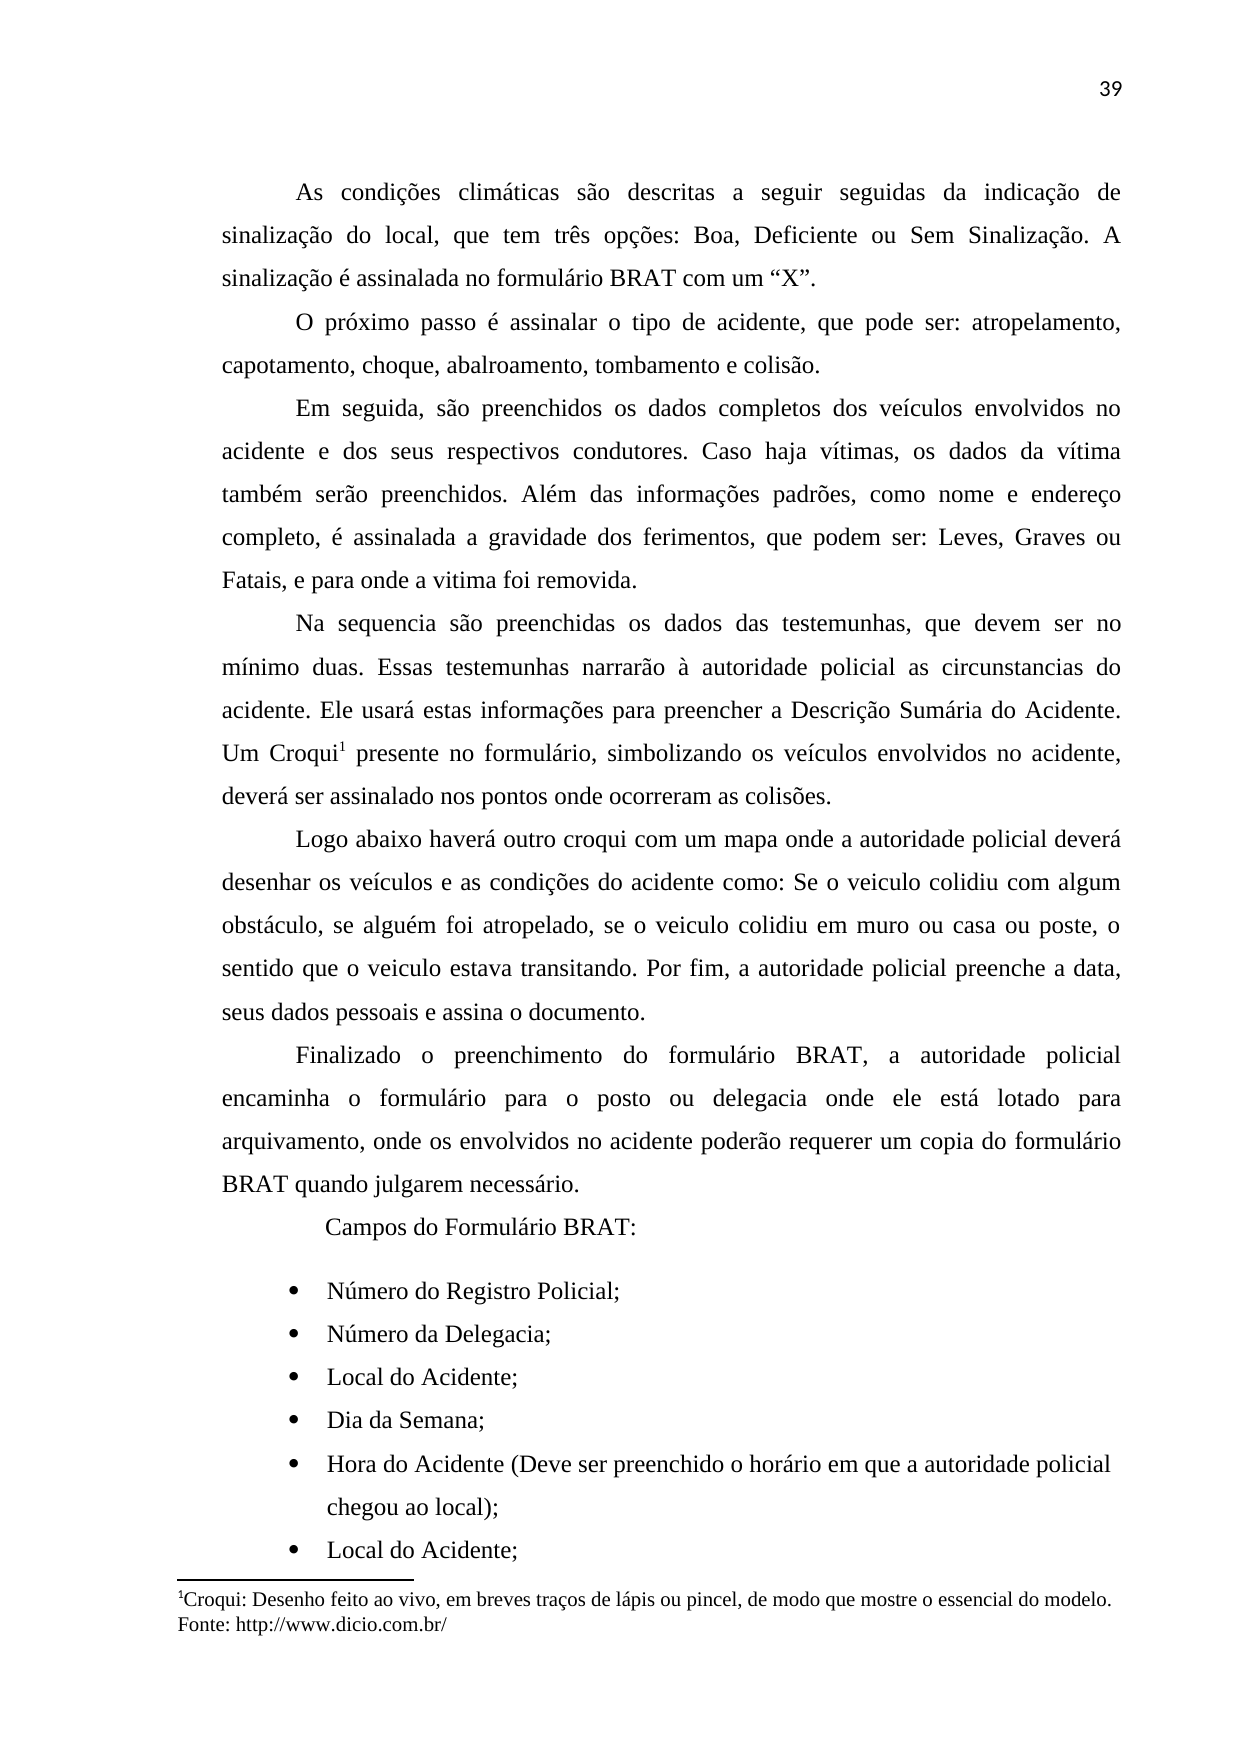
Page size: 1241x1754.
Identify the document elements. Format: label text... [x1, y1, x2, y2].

text As condições climáticas são descritas a seguir seguidas da indicação de sinalização do local, que tem três opções: Boa, Deficiente ou Sem Sinalização. A sinalização é assinalada no formulário BRAT com um “X”. [222, 177, 1122, 292]
list Local do Acidente; [289, 1362, 1122, 1391]
list Número da Delegacia; [289, 1319, 1122, 1348]
list Hora do Acidente (Deve ser preenchido o horário em que a autoridade policial chegou ao local); [289, 1449, 1122, 1521]
text Em seguida, são preenchidos os dados completos dos veículos envolvidos no acidente e dos seus respectivos condutores. Caso haja vítimas, os dados da vítima também serão preenchidos. Além das informações padrões, como nome e endereço completo, é assinalada a gravidade dos ferimentos, que podem ser: Leves, Graves ou Fatais, e para onde a vitima foi removida. [222, 393, 1122, 594]
text Finalizado o preenchimento do formulário BRAT, a autoridade policial encaminha o formulário para o posto ou delegacia onde ele está lotado para arquivamento, onde os envolvidos no acidente poderão requerer um copia do formulário BRAT quando julgarem necessário. [222, 1040, 1122, 1198]
text Logo abaixo haverá outro croqui com um mapa onde a autoridade policial deverá desenhar os veículos e as condições do acidente como: Se o veiculo colidiu com algum obstáculo, se alguém foi atropelado, se o veiculo colidiu em muro ou casa ou poste, o sentido que o veiculo estava transitando. Por fim, a autoridade policial preenche a data, seus dados pessoais e assina o documento. [222, 824, 1122, 1025]
text Campos do Formulário BRAT: [222, 1212, 1122, 1241]
list Dia da Semana; [289, 1406, 1122, 1434]
text Na sequencia são preenchidas os dados das testemunhas, que devem ser no mínimo duas. Essas testemunhas narrarão à autoridade policial as circunstancias do acidente. Ele usará estas informações para preencher a Descrição Sumária do Acidente. Um Croqui presente no formulário, simbolizando os veículos envolvidos no acidente, deverá ser assinalado nos pontos onde ocorreram as colisões. [222, 608, 1122, 810]
list Número do Registro Policial; [289, 1276, 1122, 1305]
list Local do Acidente; [289, 1535, 1122, 1564]
text O próximo passo é assinalar o tipo de acidente, que pode ser: atropelamento, capotamento, choque, abalroamento, tombamento e colisão. [222, 307, 1122, 378]
